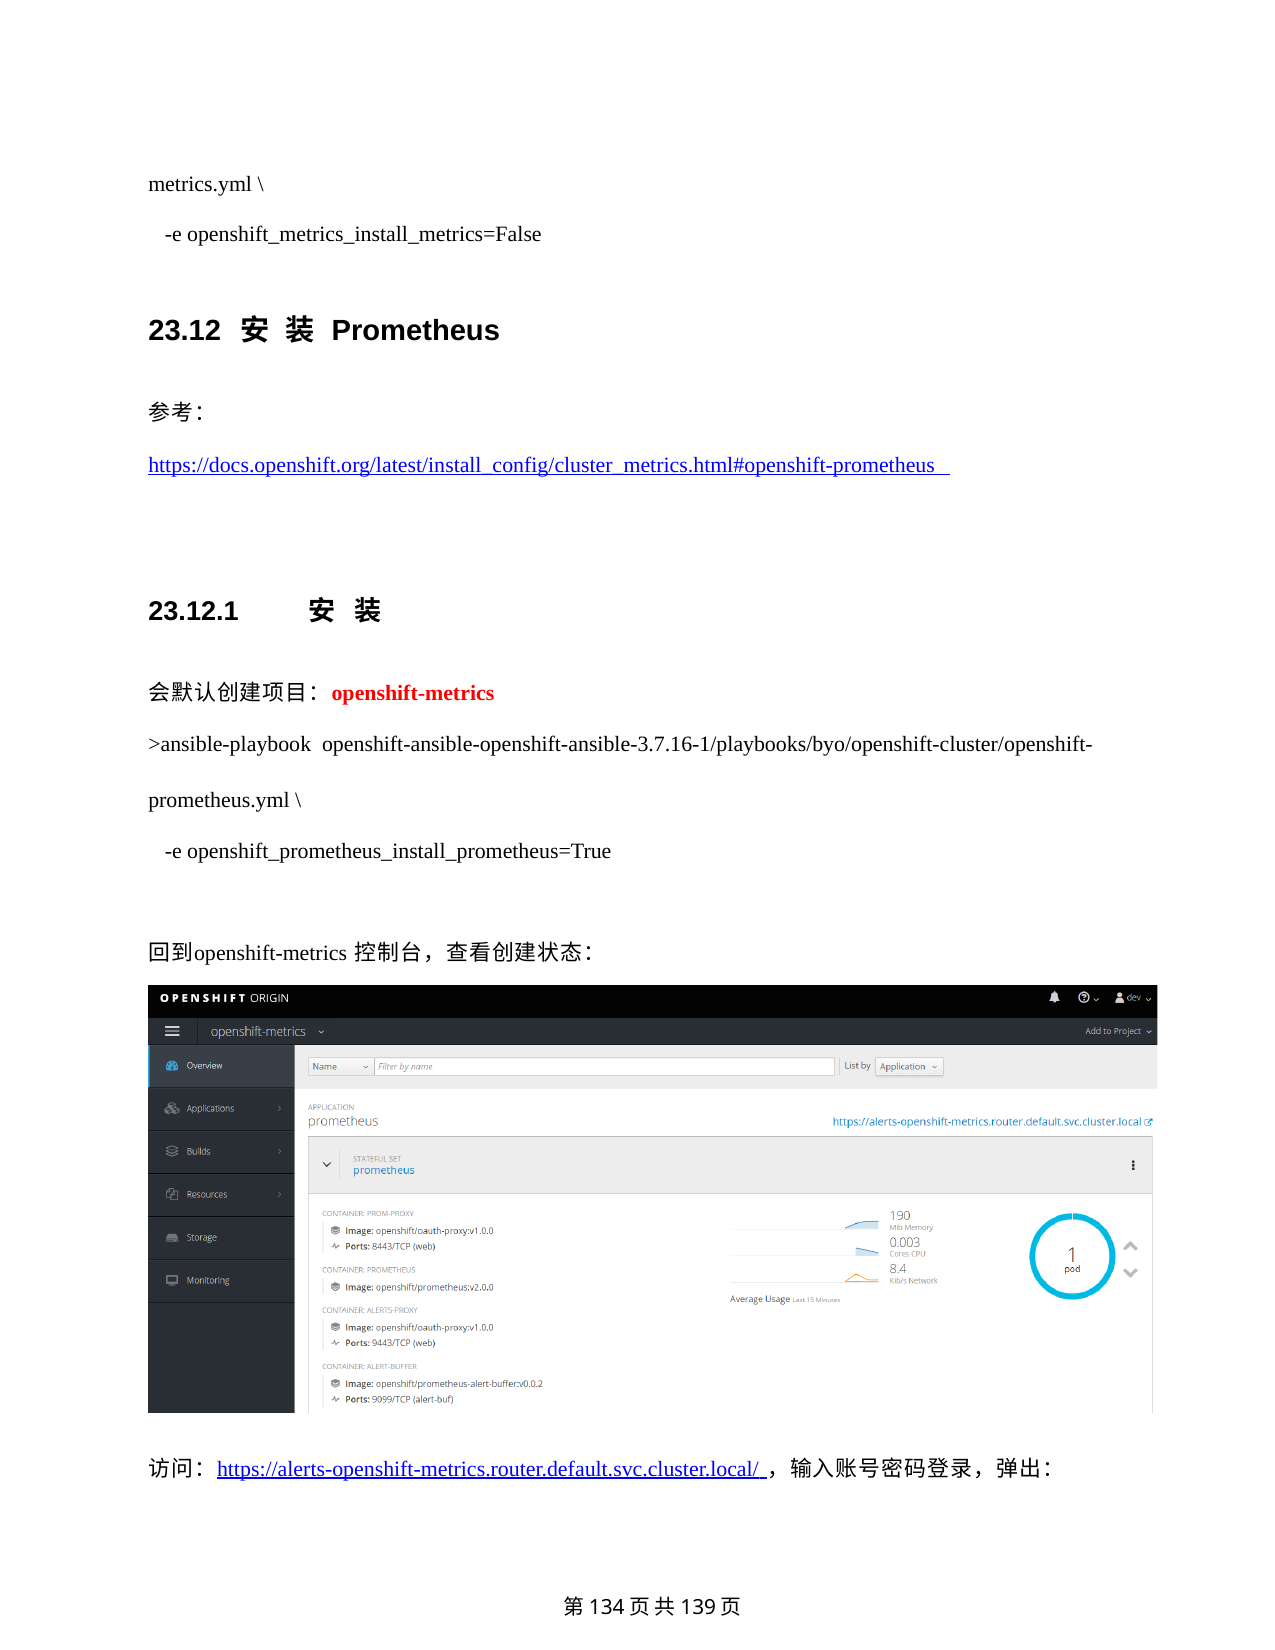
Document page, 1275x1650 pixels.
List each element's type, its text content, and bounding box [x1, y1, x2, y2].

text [148, 165, 1156, 202]
text 回到openshift-metrics控制台，查看创建状态： [148, 932, 1156, 969]
subtitle 安装Prometheus [148, 290, 1156, 365]
picture [148, 985, 1158, 1413]
text -e openshift_metrics_install_metrics=False [148, 215, 1156, 252]
text https://docs.openshift.org/latest/install_config/cluster_metrics.html#openshift-prometheus [148, 446, 1156, 483]
text 参考： [148, 392, 1156, 430]
subtitle 安装 [148, 571, 1156, 646]
text 会默认创建项目：openshift-metrics [148, 672, 1156, 709]
text 访问：https://alerts-openshift-metrics.router.default.svc.cluster.local/，输入账号密码登录，弹出： [148, 1448, 1156, 1485]
text >ansible-playbook openshift-ansible-openshift-ansible-3.7.16-1/playbooks/byo/openshift-cluster/openshift-prometheus.yml \ [148, 725, 1156, 819]
text -e openshift_prometheus_install_prometheus=True [148, 831, 1156, 869]
